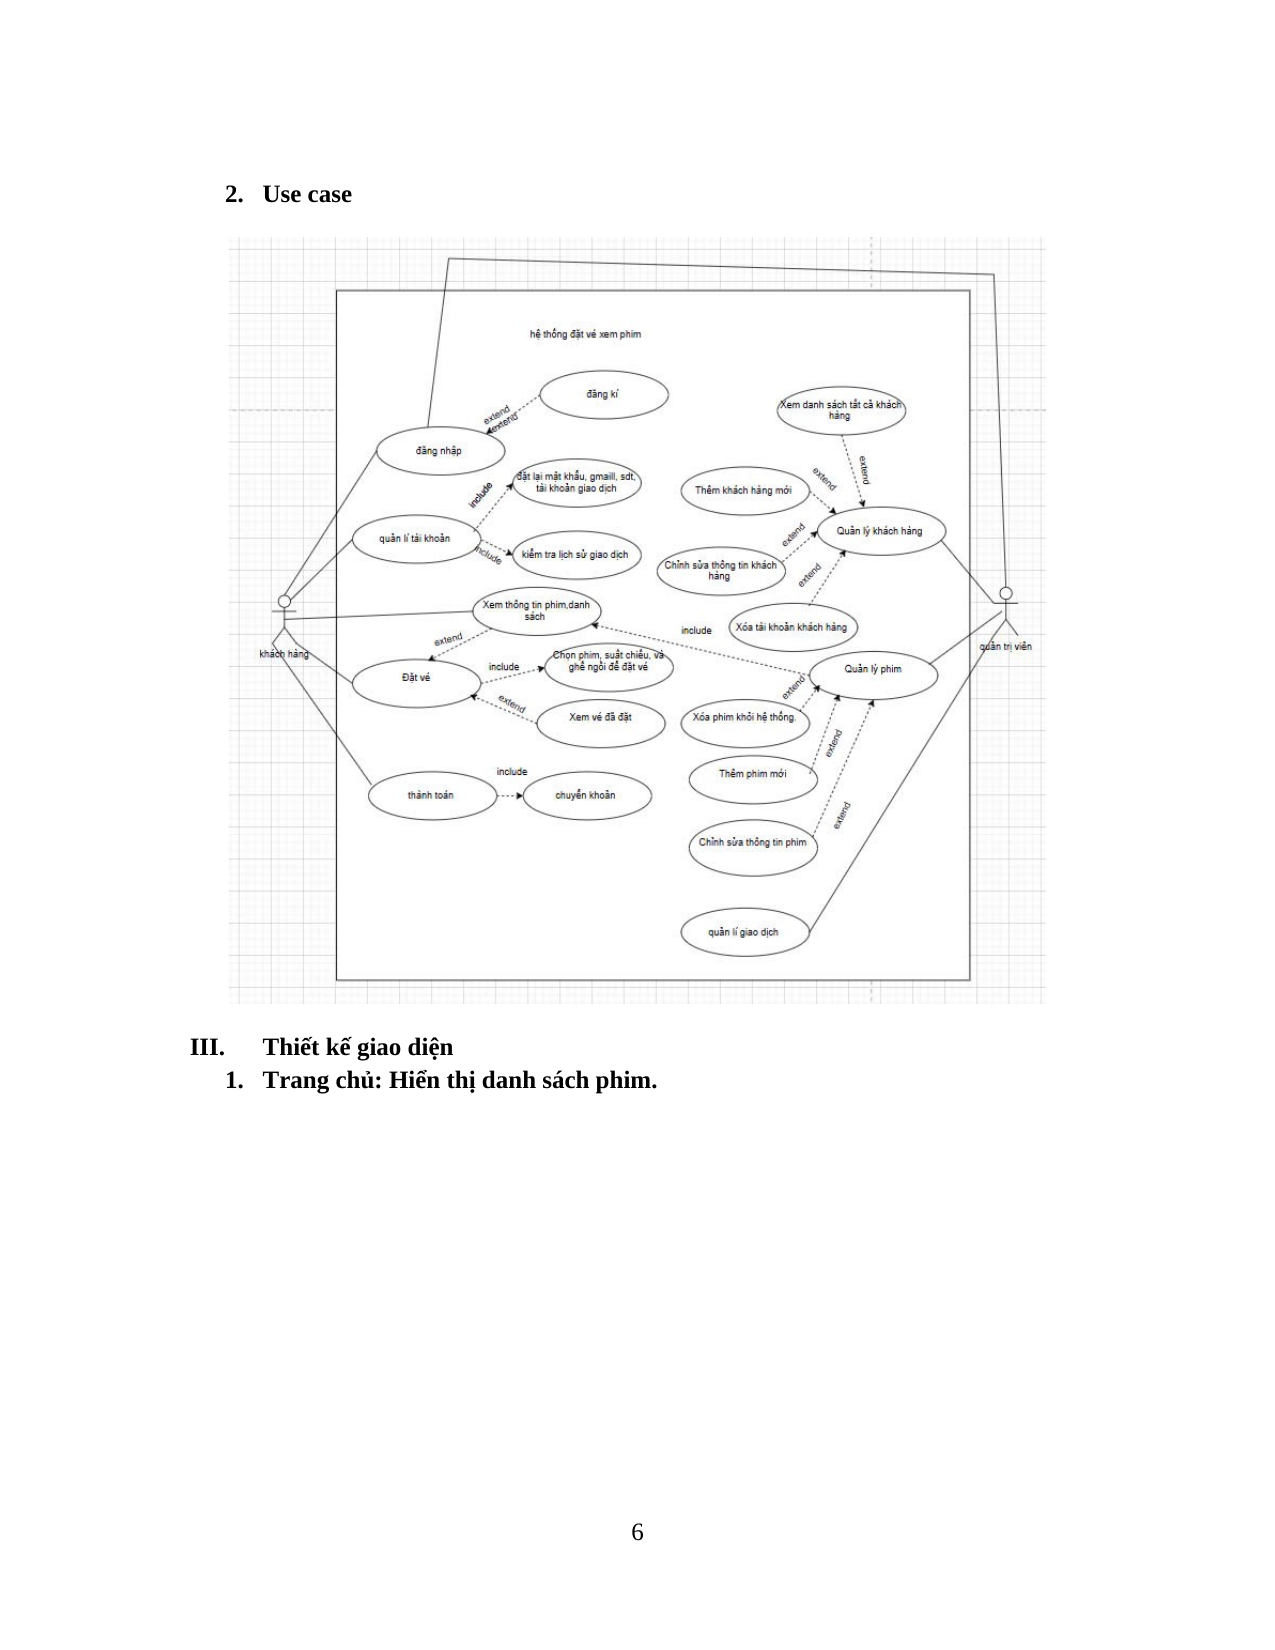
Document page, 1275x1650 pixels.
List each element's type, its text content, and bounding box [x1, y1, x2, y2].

list Use case [225, 179, 1087, 208]
list Thiết kế giao diện [225, 1032, 1087, 1061]
picture [228, 237, 1047, 1004]
list Trang chủ: Hiển thị danh sách phim. [225, 1066, 1087, 1094]
